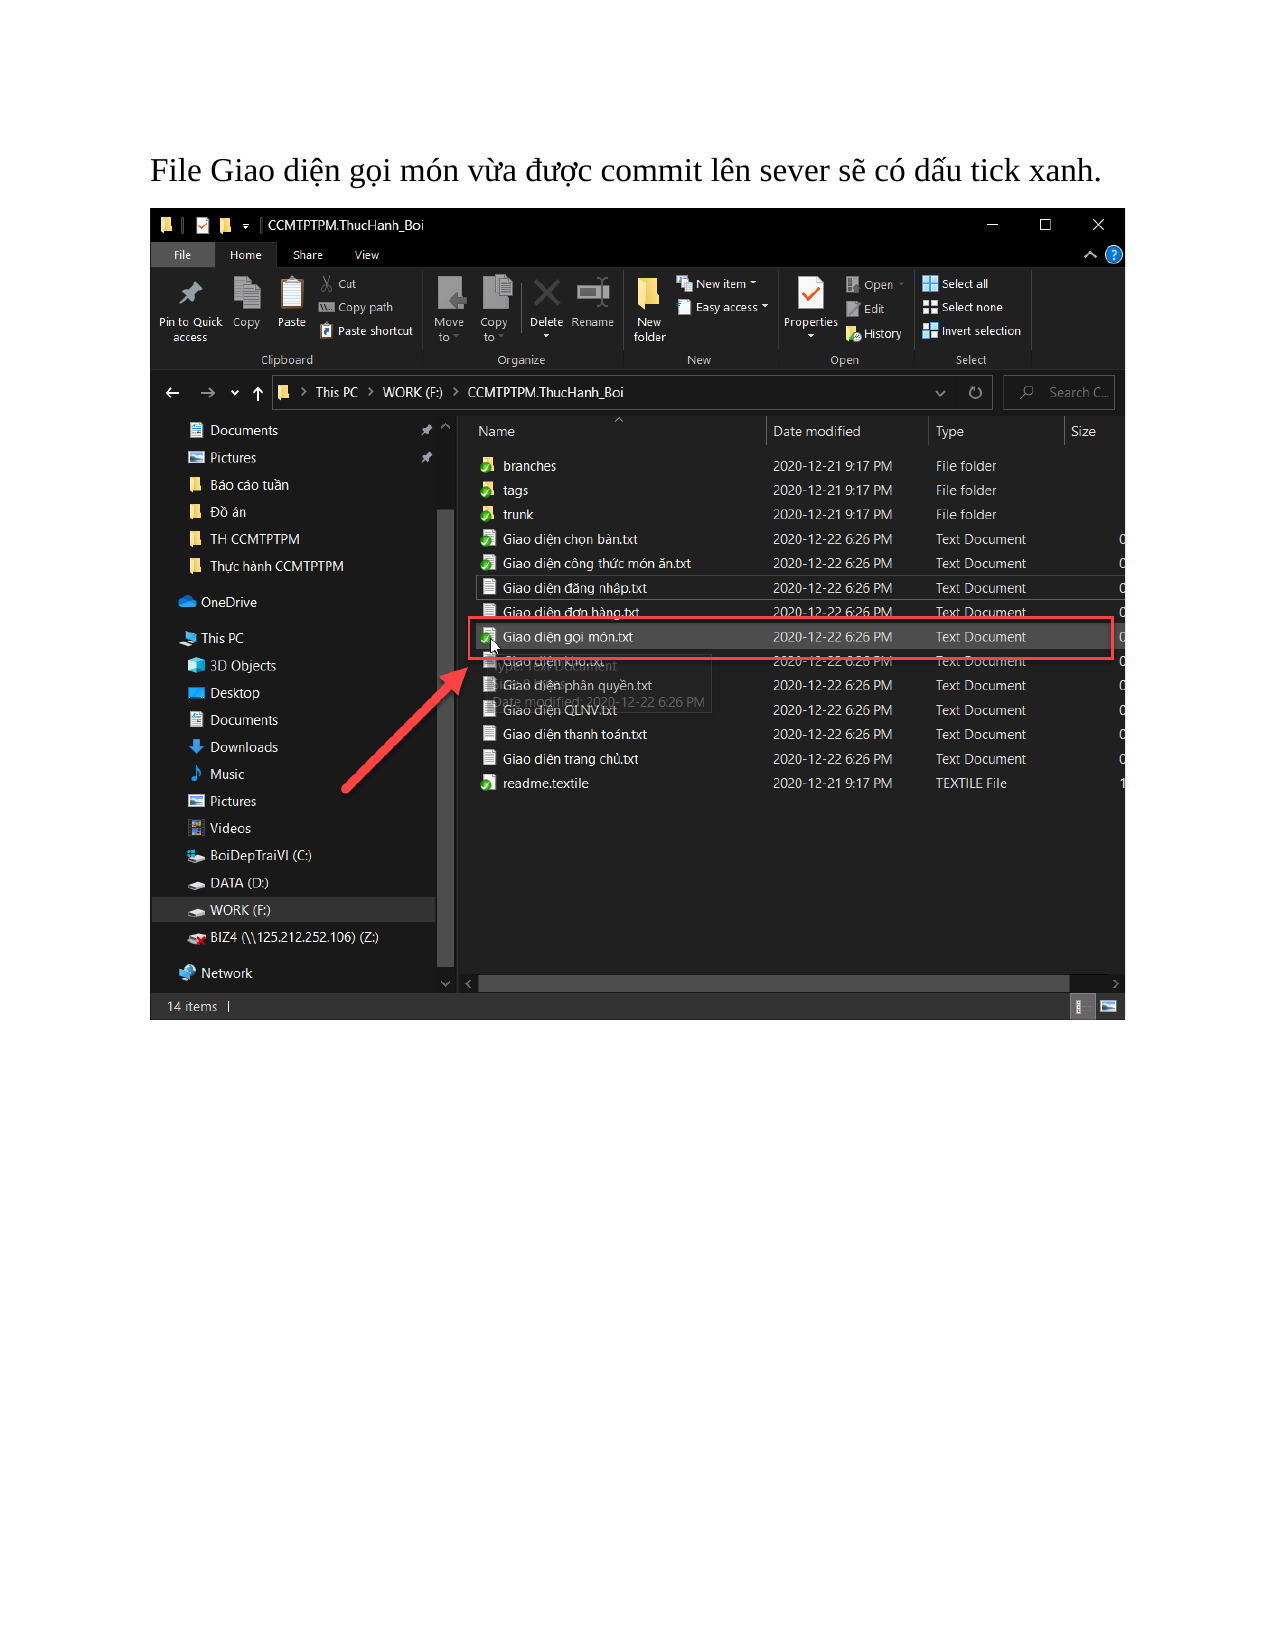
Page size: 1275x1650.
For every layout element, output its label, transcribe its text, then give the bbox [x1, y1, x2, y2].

picture [150, 208, 1125, 1020]
text File Giao diện gọi món vừa được commit lên sever sẽ có dấu tick xanh. [150, 150, 1125, 188]
